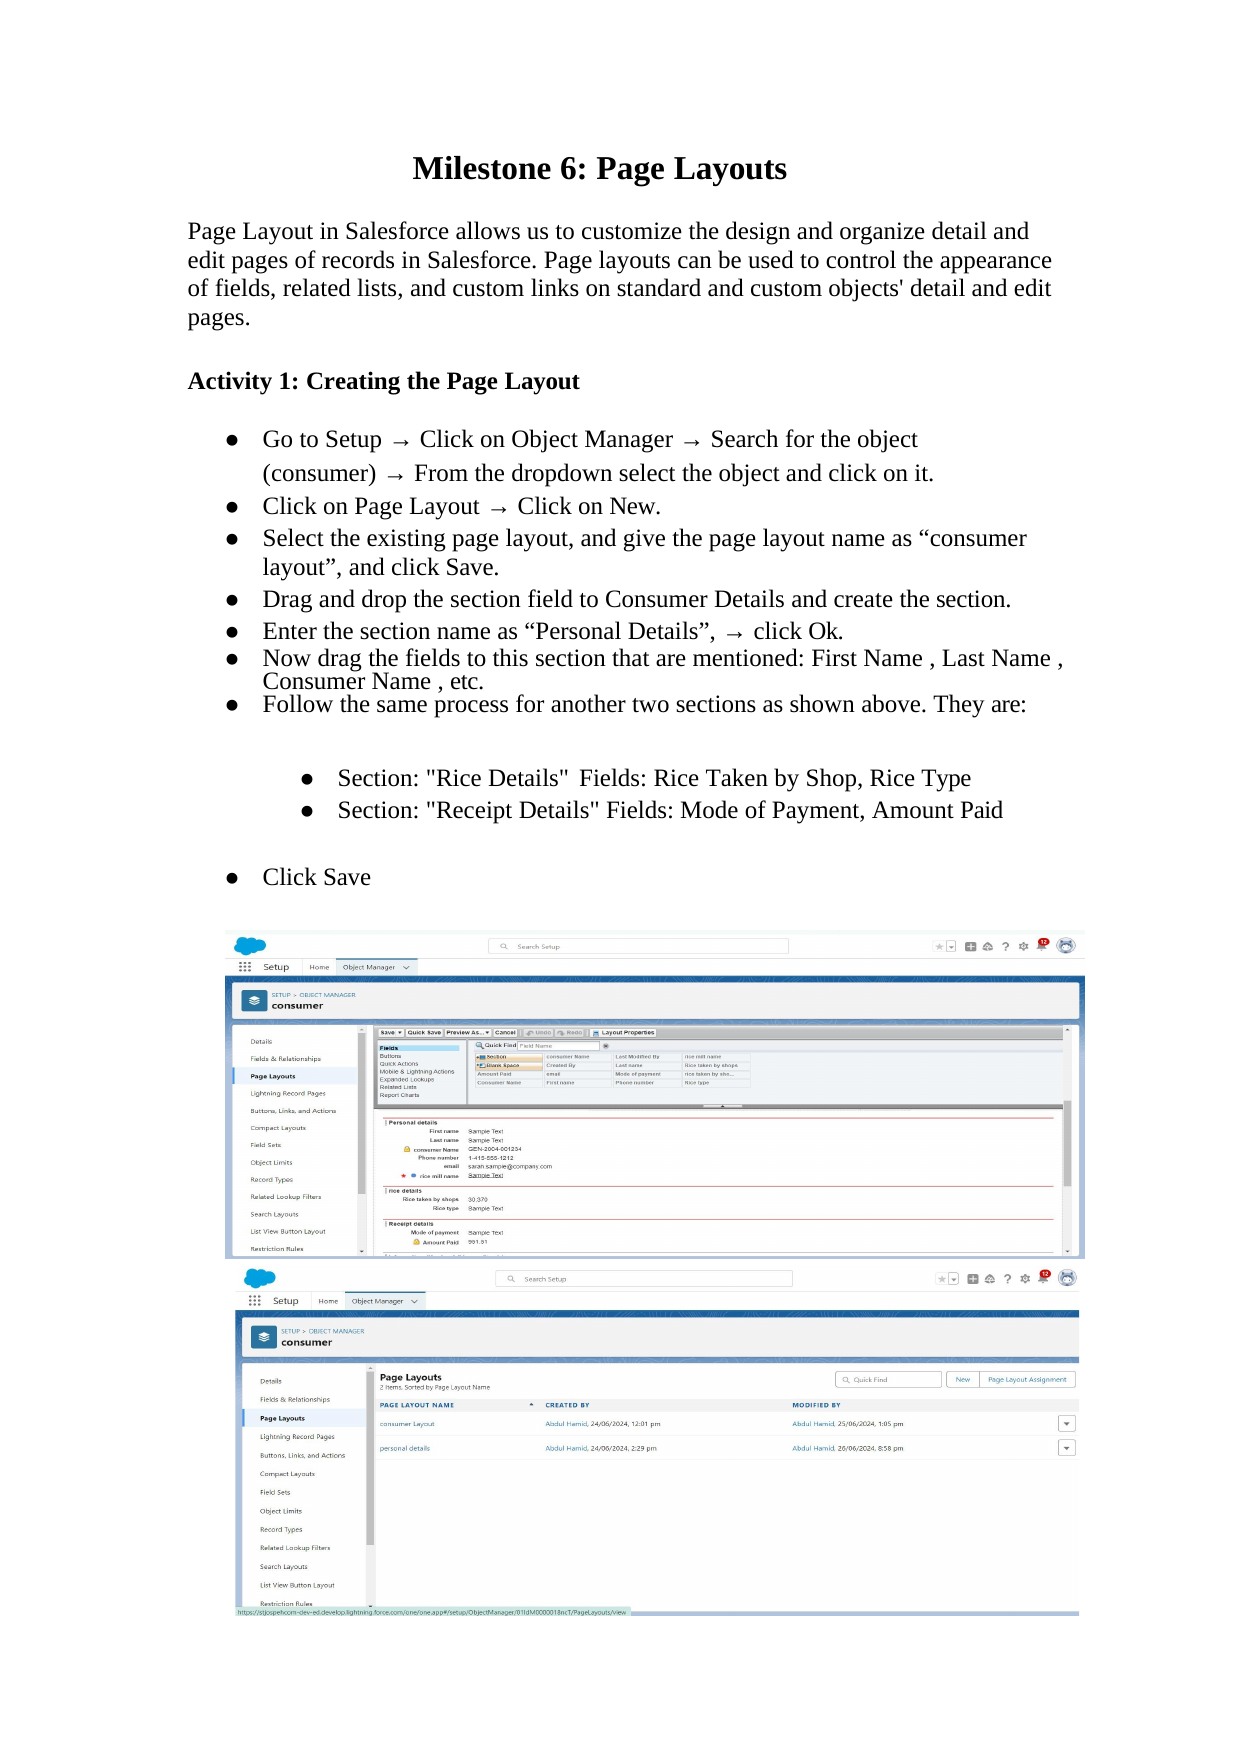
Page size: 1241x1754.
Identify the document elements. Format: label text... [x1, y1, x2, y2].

subtitle Milestone 6: Page Layouts [187, 148, 1093, 187]
list Section: "Rice Details" Fields: Rice Taken by Shop, Rice Type [300, 763, 1093, 792]
list Go to Setup → Click on Object Manager → Search for the object (consumer) → From the dropdown select the object and click on it. [225, 424, 1012, 486]
list Enter the section name as “Personal Details”, → click Ok. [225, 616, 1093, 645]
picture [235, 1266, 1080, 1616]
subtitle Activity 1: Creating the Page Layout [187, 366, 1093, 395]
text Page Layout in Salesforce allows us to customize the design and organize detail and edit pages of records in Salesforce. Page layouts can be used to control the appearance of fields, related lists, and custom links on standard and custom objects' detail and edit pages. [187, 216, 1053, 331]
list Now drag the fields to this section that are mentioned: First Name , Last Name , Consumer Name , etc. [225, 648, 1093, 694]
list Section: "Receipt Details" Fields: Mode of Payment, Amount Paid [300, 796, 1093, 824]
list Click on Page Layout → Click on New. [225, 491, 1093, 519]
list Follow the same process for another two sections as shown above. They are: [225, 694, 1093, 717]
list Click Save [225, 862, 1093, 891]
picture [225, 930, 1085, 1259]
list Select the existing page layout, and give the page layout name as “consumer layout”, and click Save. [225, 523, 1093, 580]
list Drag and drop the section field to Consumer Details and create the section. [225, 584, 1093, 612]
